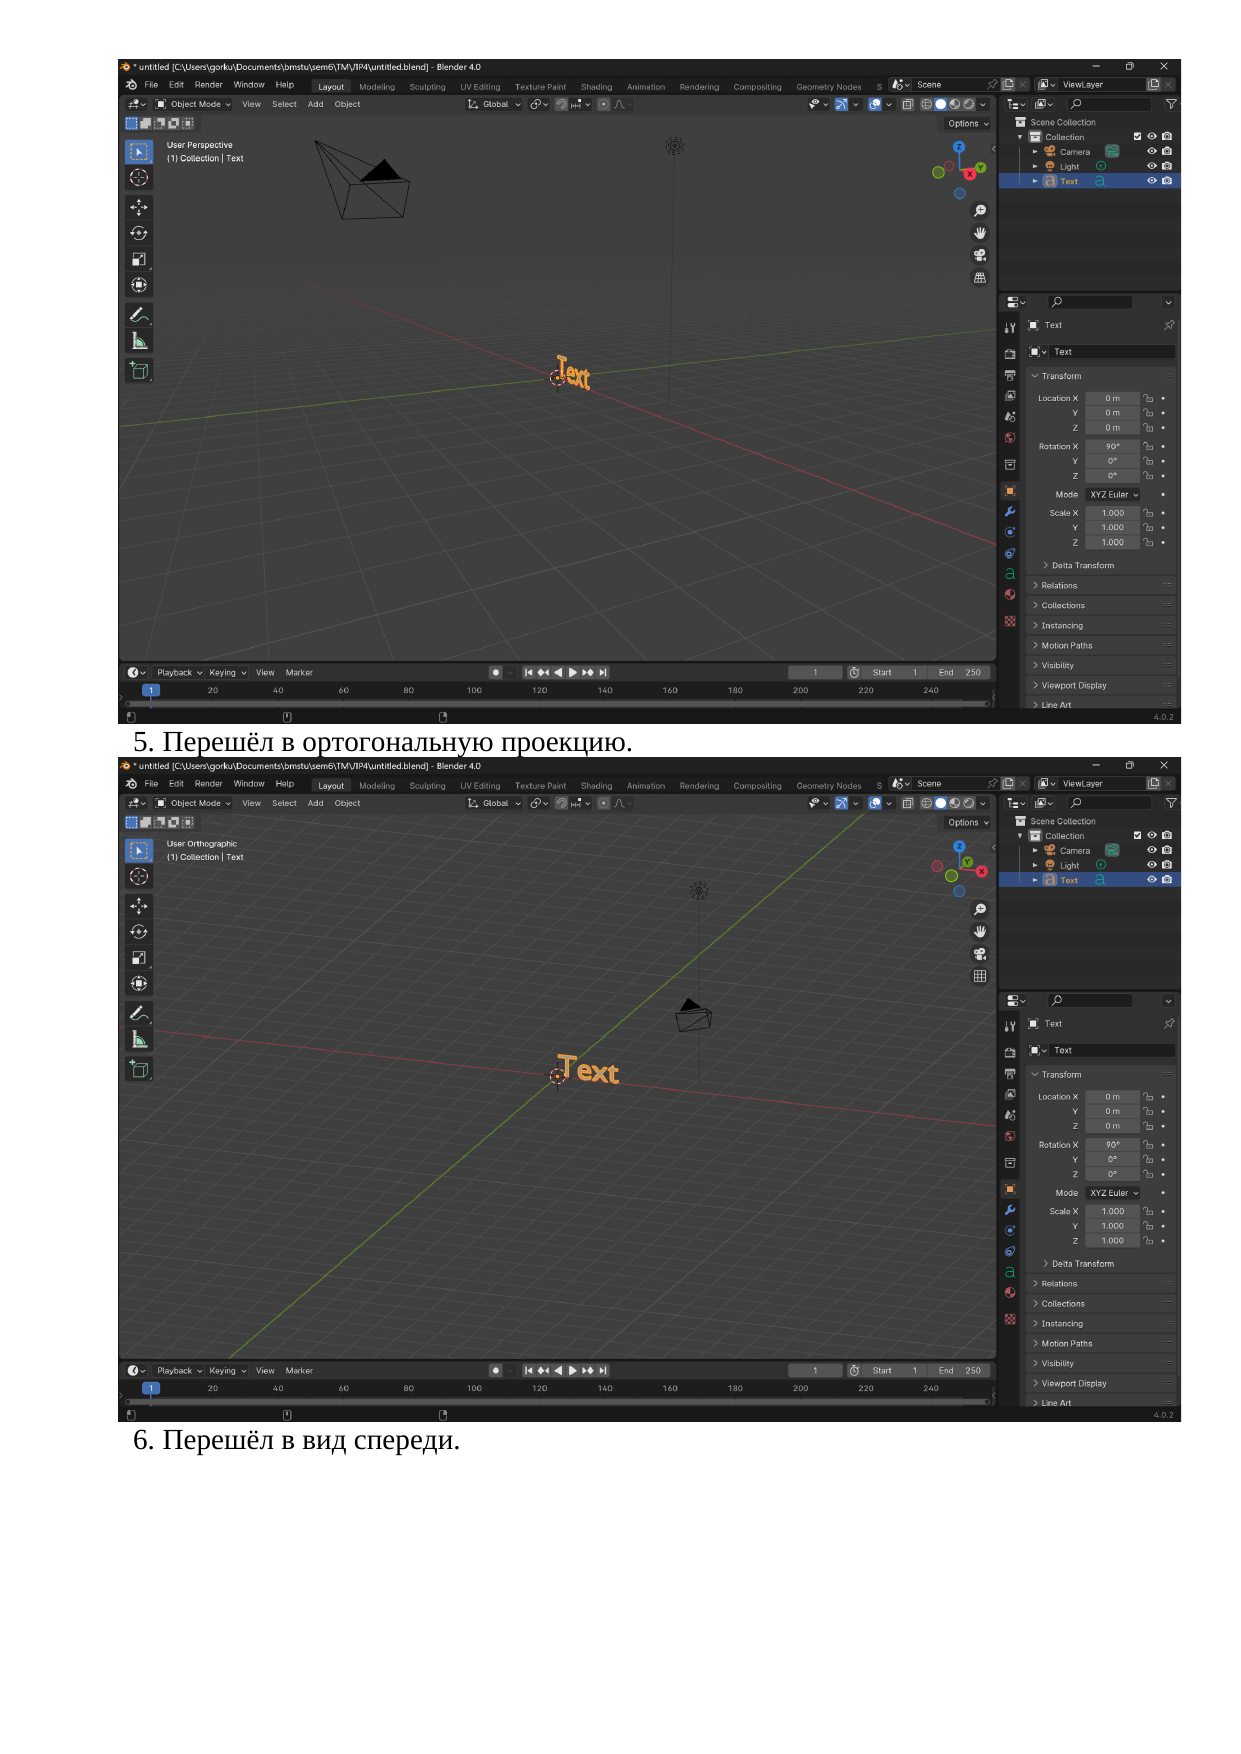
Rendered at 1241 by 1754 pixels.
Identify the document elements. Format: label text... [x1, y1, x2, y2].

list Перешёл в вид спереди. [133, 1422, 1181, 1455]
picture [118, 59, 1182, 724]
list Перешёл в ортогональную проекцию. [133, 724, 1181, 757]
picture [118, 757, 1182, 1422]
